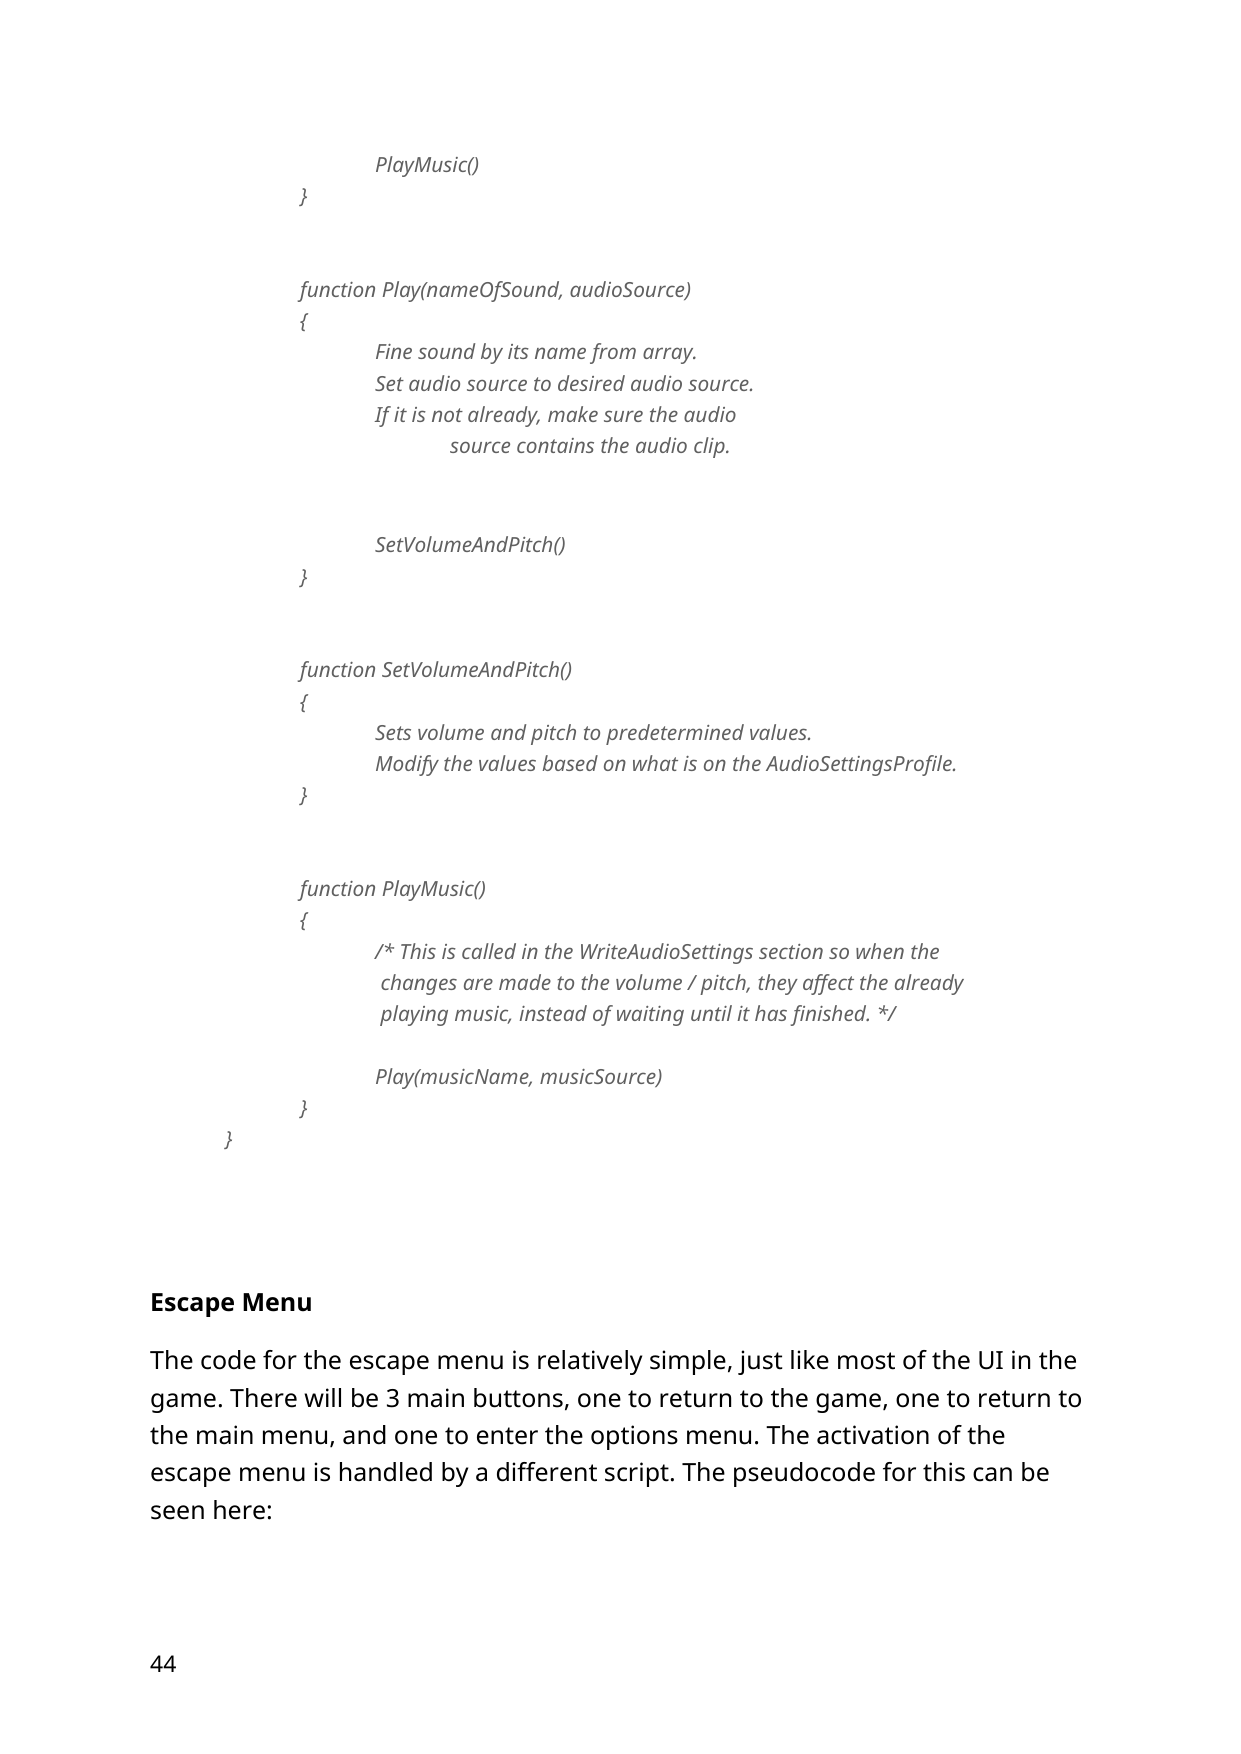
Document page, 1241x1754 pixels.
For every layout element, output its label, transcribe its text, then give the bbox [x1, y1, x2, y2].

text function SetVolumeAndPitch() { [225, 656, 1090, 715]
text PlayMusic() [225, 150, 1090, 178]
text function Play(nameOfSound, audioSource) { [225, 275, 1090, 335]
text changes are made to the volume / pitch, they affect the already [225, 968, 1090, 997]
text Modify the values based on what is on the AudioSettingsProfile. [225, 749, 1090, 778]
text Set audio source to desired audio source. [225, 369, 1090, 397]
text Escape Menu [150, 1284, 1090, 1319]
text } [225, 1093, 1090, 1122]
text Fine sound by its name from array. [225, 337, 1090, 366]
text } [225, 781, 1090, 809]
text The code for the escape menu is relatively simple, just like most of the UI in the game. There will be 3 main buttons, one to return to the game, one to return to the main menu, and one to enter the options menu. The activation of the escape menu is handled by a different script. The pseudocode for this can be seen here: [150, 1343, 1090, 1526]
text } [225, 181, 1090, 210]
text function PlayMusic() { [225, 874, 1090, 934]
text playing music, instead of waiting until it has finished. */ [225, 999, 1090, 1028]
text Play(musicName, musicSource) [225, 1062, 1090, 1090]
text } [225, 562, 1090, 590]
text } [225, 1124, 1090, 1153]
text SetVolumeAndPitch() [225, 531, 1090, 559]
text source contains the audio clip. [225, 431, 1090, 460]
text /* This is called in the WriteAudioSettings section so when the [225, 937, 1090, 965]
text Sets volume and pitch to predetermined values. [225, 718, 1090, 747]
text If it is not already, make sure the audio [225, 400, 1090, 428]
